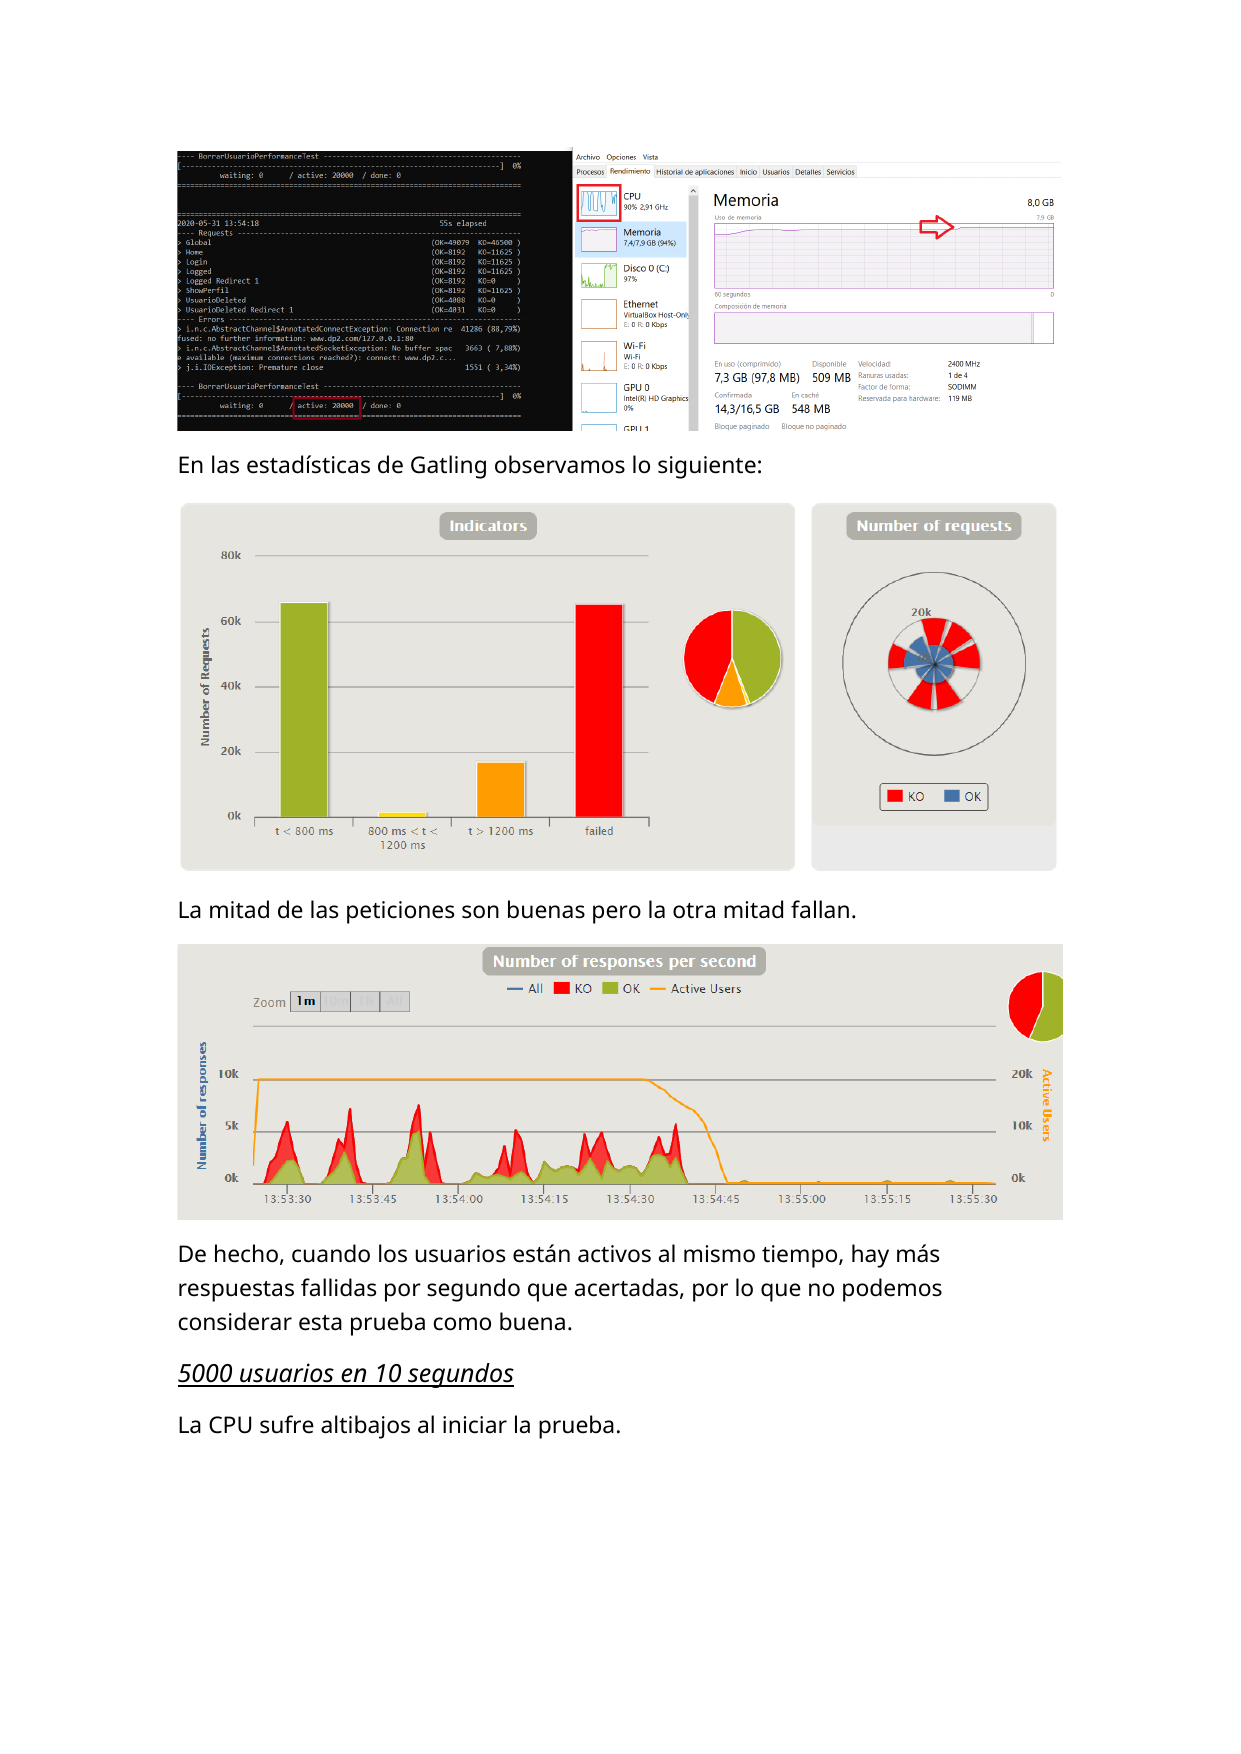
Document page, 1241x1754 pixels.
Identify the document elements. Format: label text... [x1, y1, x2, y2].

text La mitad de las peticiones son buenas pero la otra mitad fallan. [177, 894, 1063, 926]
text En las estadísticas de Gatling observamos lo siguiente: [177, 449, 1063, 480]
text La CPU sufre altibajos al iniciar la prueba. [177, 1409, 1063, 1441]
picture [177, 944, 1063, 1220]
picture [177, 499, 1063, 876]
picture [177, 147, 1061, 431]
text De hecho, cuando los usuarios están activos al mismo tiempo, hay más respuestas fallidas por segundo que acertadas, por lo que no podemos considerar esta prueba como buena. [177, 1238, 1063, 1337]
text 5000 usuarios en 10 segundos [177, 1356, 1063, 1390]
